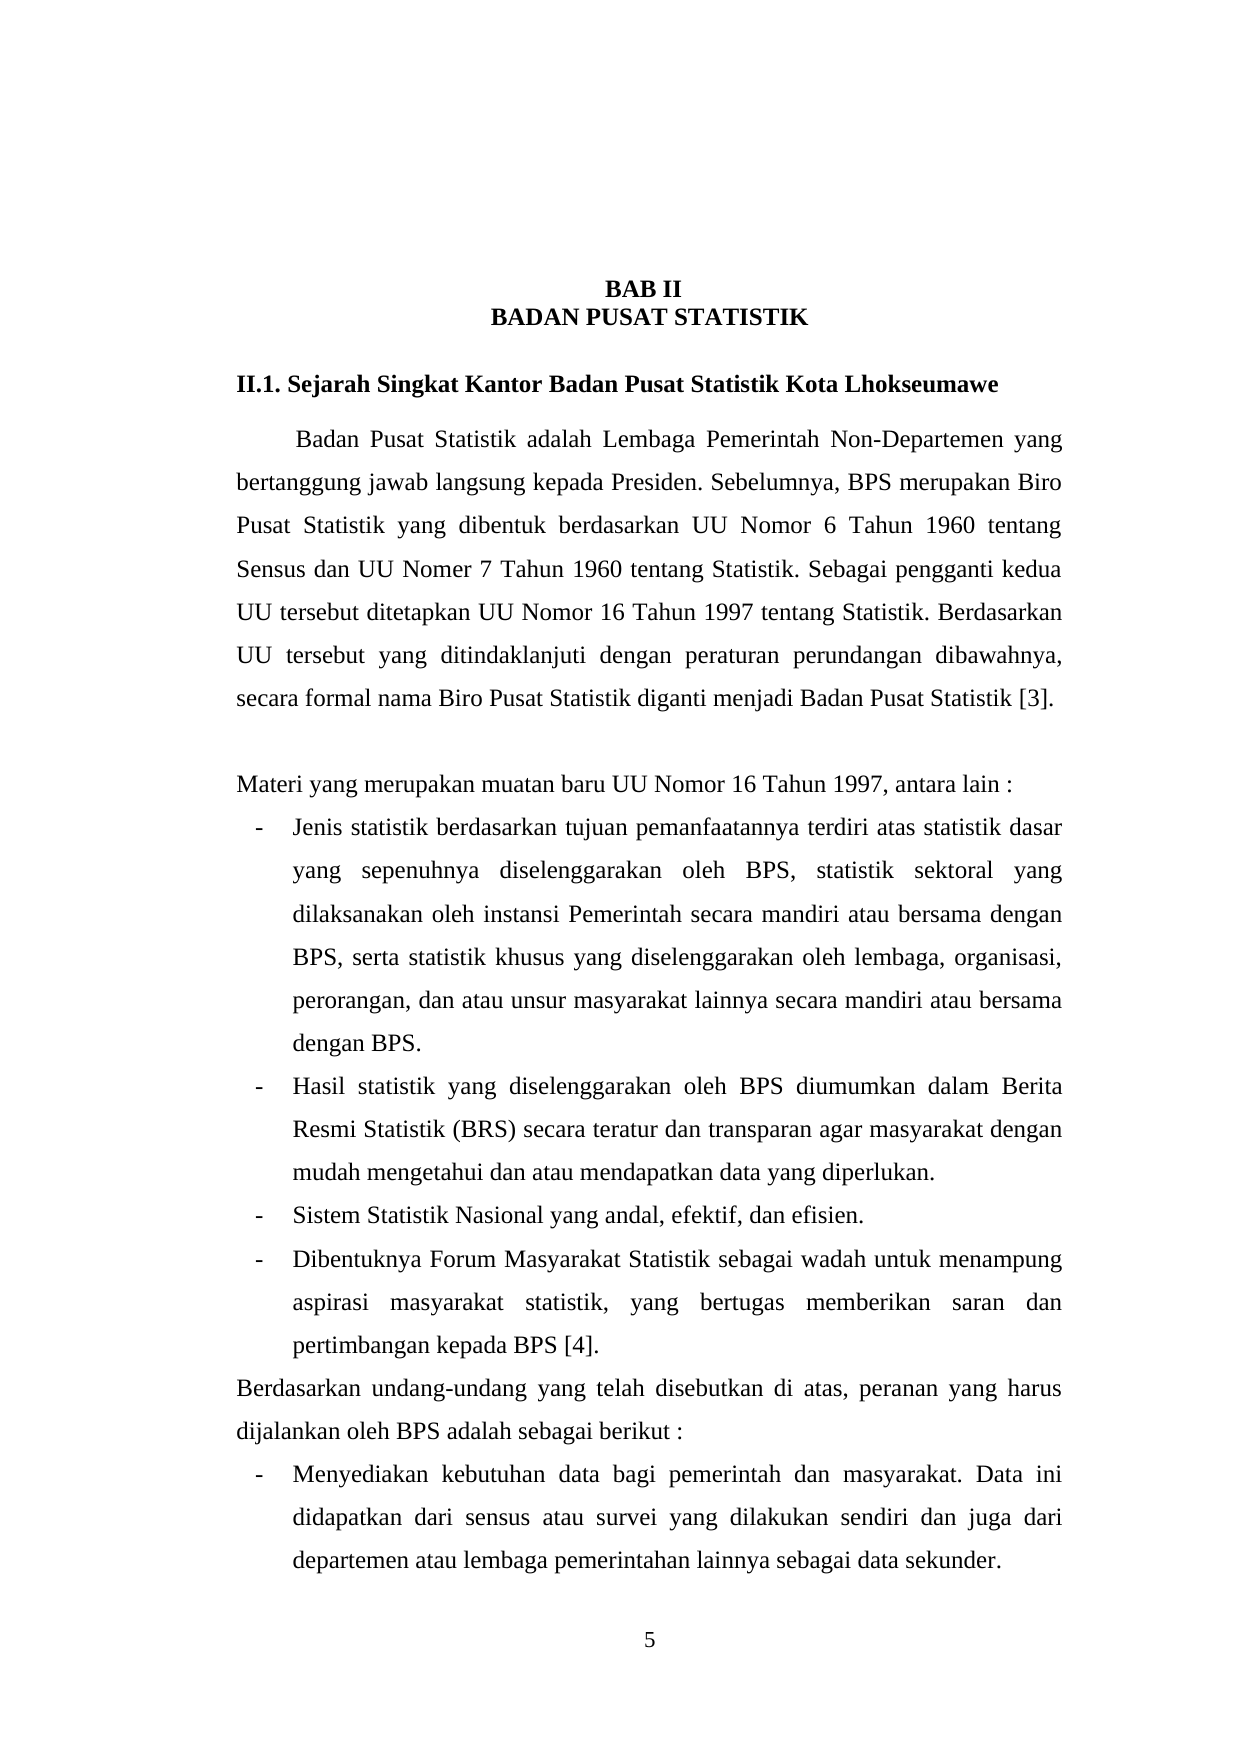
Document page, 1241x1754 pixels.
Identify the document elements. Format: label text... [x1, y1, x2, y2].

text Berdasarkan undang-undang yang telah disebutkan di atas, peranan yang harus dijalankan oleh BPS adalah sebagai berikut : [236, 1373, 1063, 1445]
text Materi yang merupakan muatan baru UU Nomor 16 Tahun 1997, antara lain : [236, 769, 1063, 798]
text Badan Pusat Statistik adalah Lembaga Pemerintah Non-Departemen yang bertanggung jawab langsung kepada Presiden. Sebelumnya, BPS merupakan Biro Pusat Statistik yang dibentuk berdasarkan UU Nomor 6 Tahun 1960 tentang Sensus dan UU Nomer 7 Tahun 1960 tentang Statistik. Sebagai pengganti kedua UU tersebut ditetapkan UU Nomor 16 Tahun 1997 tentang Statistik. Berdasarkan UU tersebut yang ditindaklanjuti dengan peraturan perundangan dibawahnya, secara formal nama Biro Pusat Statistik diganti menjadi Badan Pusat Statistik. [236, 424, 1063, 712]
list Dibentuknya Forum Masyarakat Statistik sebagai wadah untuk menampung aspirasi masyarakat statistik, yang bertugas memberikan saran dan pertimbangan kepada BPS. [255, 1244, 1063, 1359]
subtitle Sejarah Singkat Kantor Badan Pusat Statistik Kota Lhokseumawe [236, 369, 1063, 397]
list Sistem Statistik Nasional yang andal, efektif, dan efisien. [255, 1201, 1063, 1229]
list Jenis statistik berdasarkan tujuan pemanfaatannya terdiri atas statistik dasar yang sepenuhnya diselenggarakan oleh BPS, statistik sektoral yang dilaksanakan oleh instansi Pemerintah secara mandiri atau bersama dengan BPS, serta statistik khusus yang diselenggarakan oleh lembaga, organisasi, perorangan, dan atau unsur masyarakat lainnya secara mandiri atau bersama dengan BPS. [255, 812, 1063, 1057]
subtitle BADAN PUSAT STATISTIK [236, 274, 1063, 331]
list Menyediakan kebutuhan data bagi pemerintah dan masyarakat. Data ini didapatkan dari sensus atau survei yang dilakukan sendiri dan juga dari departemen atau lembaga pemerintahan lainnya sebagai data sekunder. [255, 1459, 1063, 1574]
list Hasil statistik yang diselenggarakan oleh BPS diumumkan dalam Berita Resmi Statistik (BRS) secara teratur dan transparan agar masyarakat dengan mudah mengetahui dan atau mendapatkan data yang diperlukan. [255, 1071, 1063, 1186]
